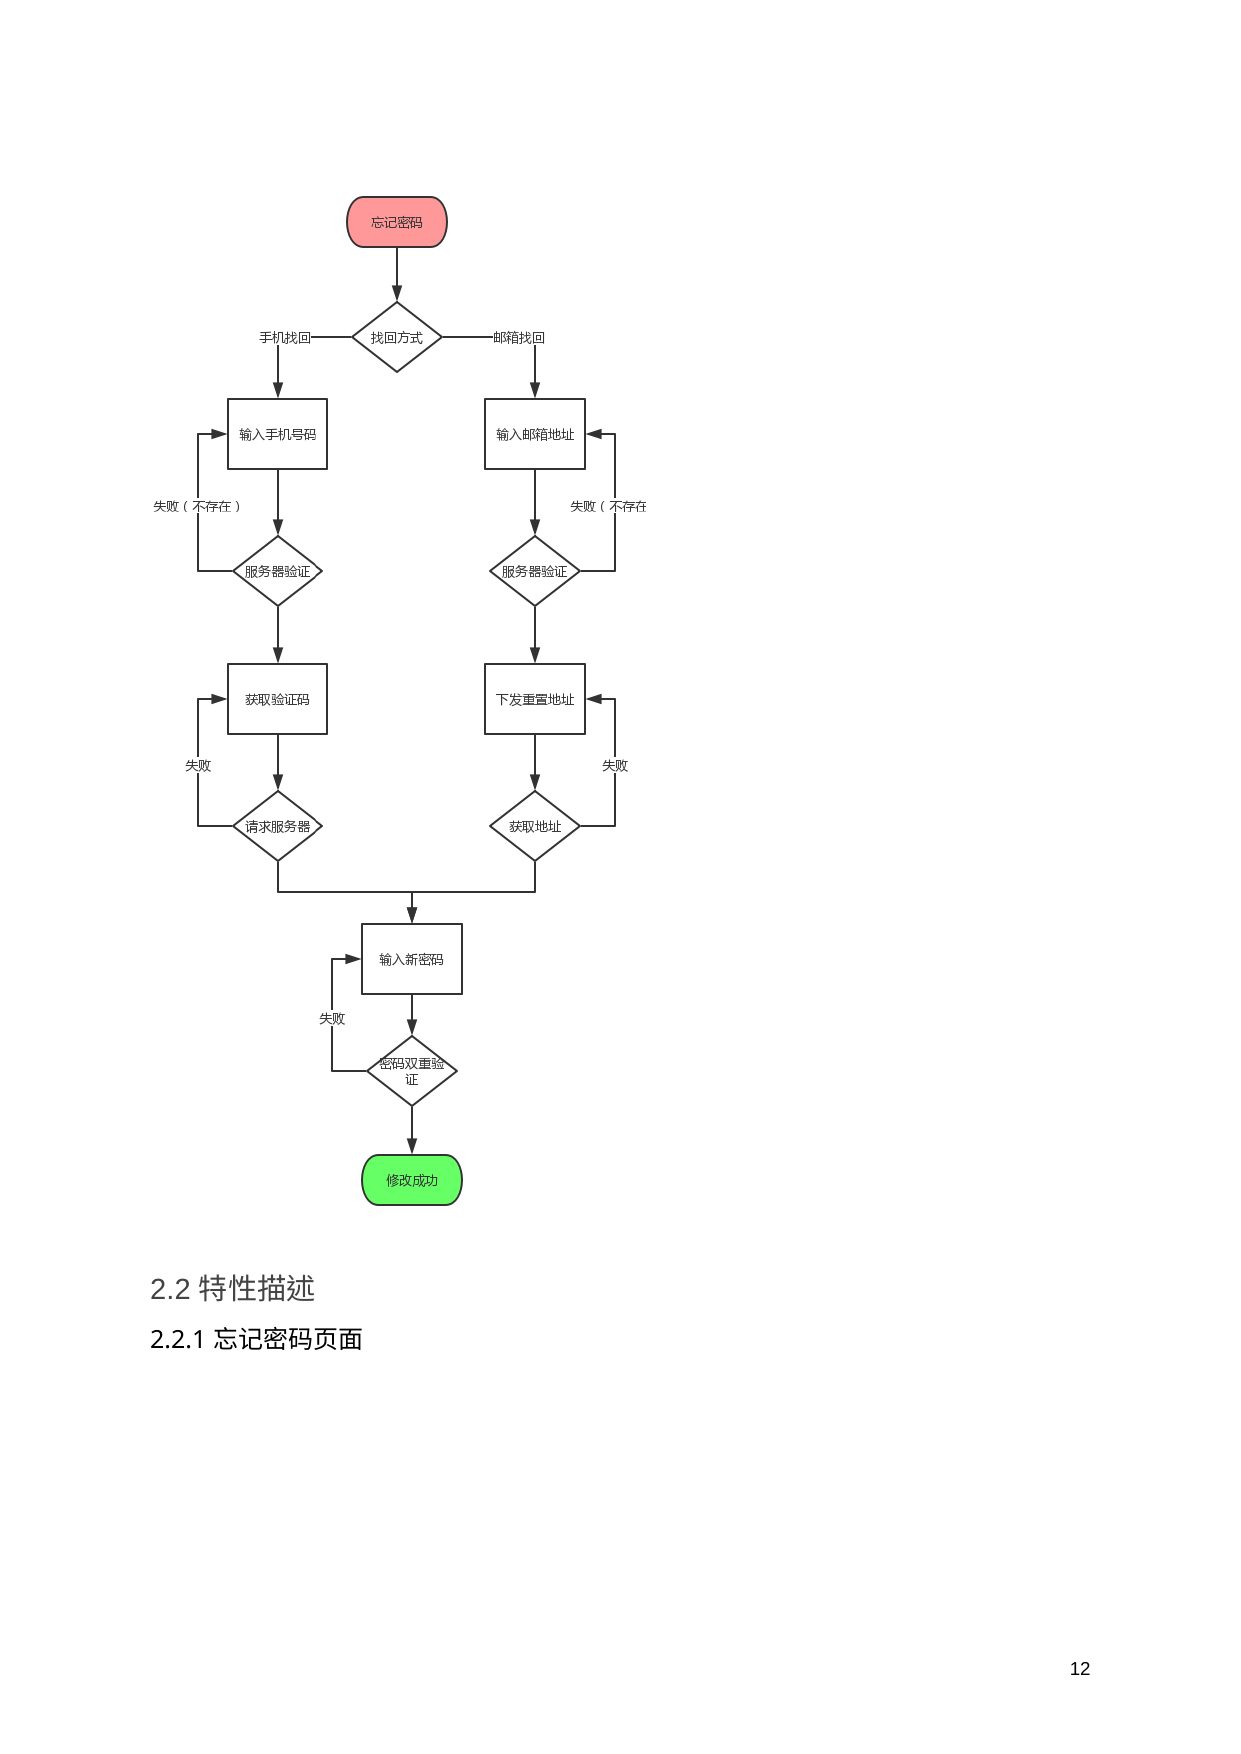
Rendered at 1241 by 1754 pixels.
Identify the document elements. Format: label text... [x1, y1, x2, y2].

picture [150, 150, 646, 1236]
text 2.2.1 忘记密码页面 [150, 1319, 1090, 1355]
subtitle 2.2 特性描述 [150, 1272, 1090, 1306]
